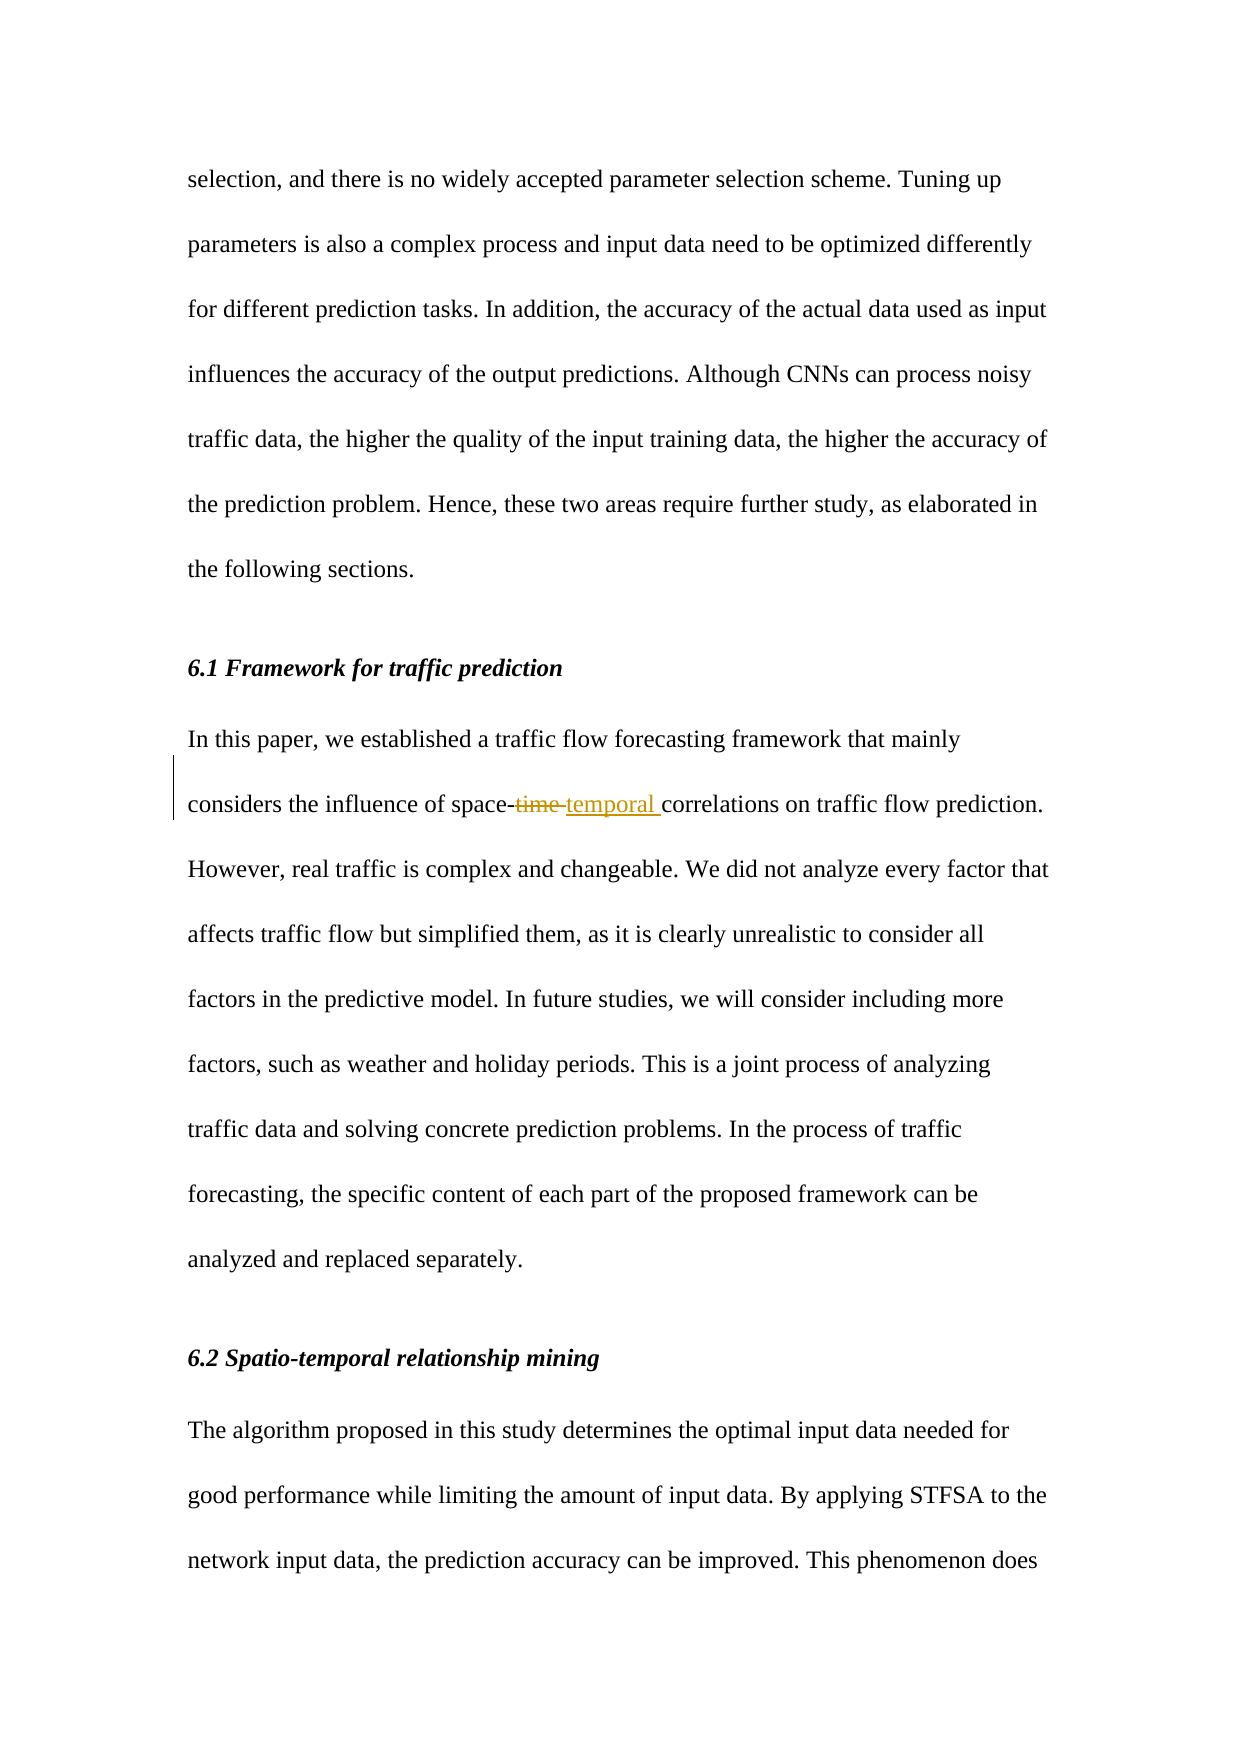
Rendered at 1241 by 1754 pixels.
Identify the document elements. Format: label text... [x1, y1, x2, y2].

subtitle 6.2 Spatio-temporal relationship mining [187, 1341, 994, 1374]
text In this paper, we established a traffic flow forecasting framework that mainly considers the influence of space-correlations on traffic flow prediction. However, real traffic is complex and changeable. We did not analyze every factor that affects traffic flow but simplified them, as it is clearly unrealistic to consider all factors in the predictive model. In future studies, we will consider including more factors, such as weather and holiday periods. This is a joint process of analyzing traffic data and solving concrete prediction problems. In the process of traffic forecasting, the specific content of each part of the proposed framework can be analyzed and replaced separately. [187, 723, 1053, 1275]
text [187, 1413, 1053, 1576]
subtitle 6.1 Framework for traffic prediction [187, 651, 994, 683]
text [187, 162, 1053, 584]
